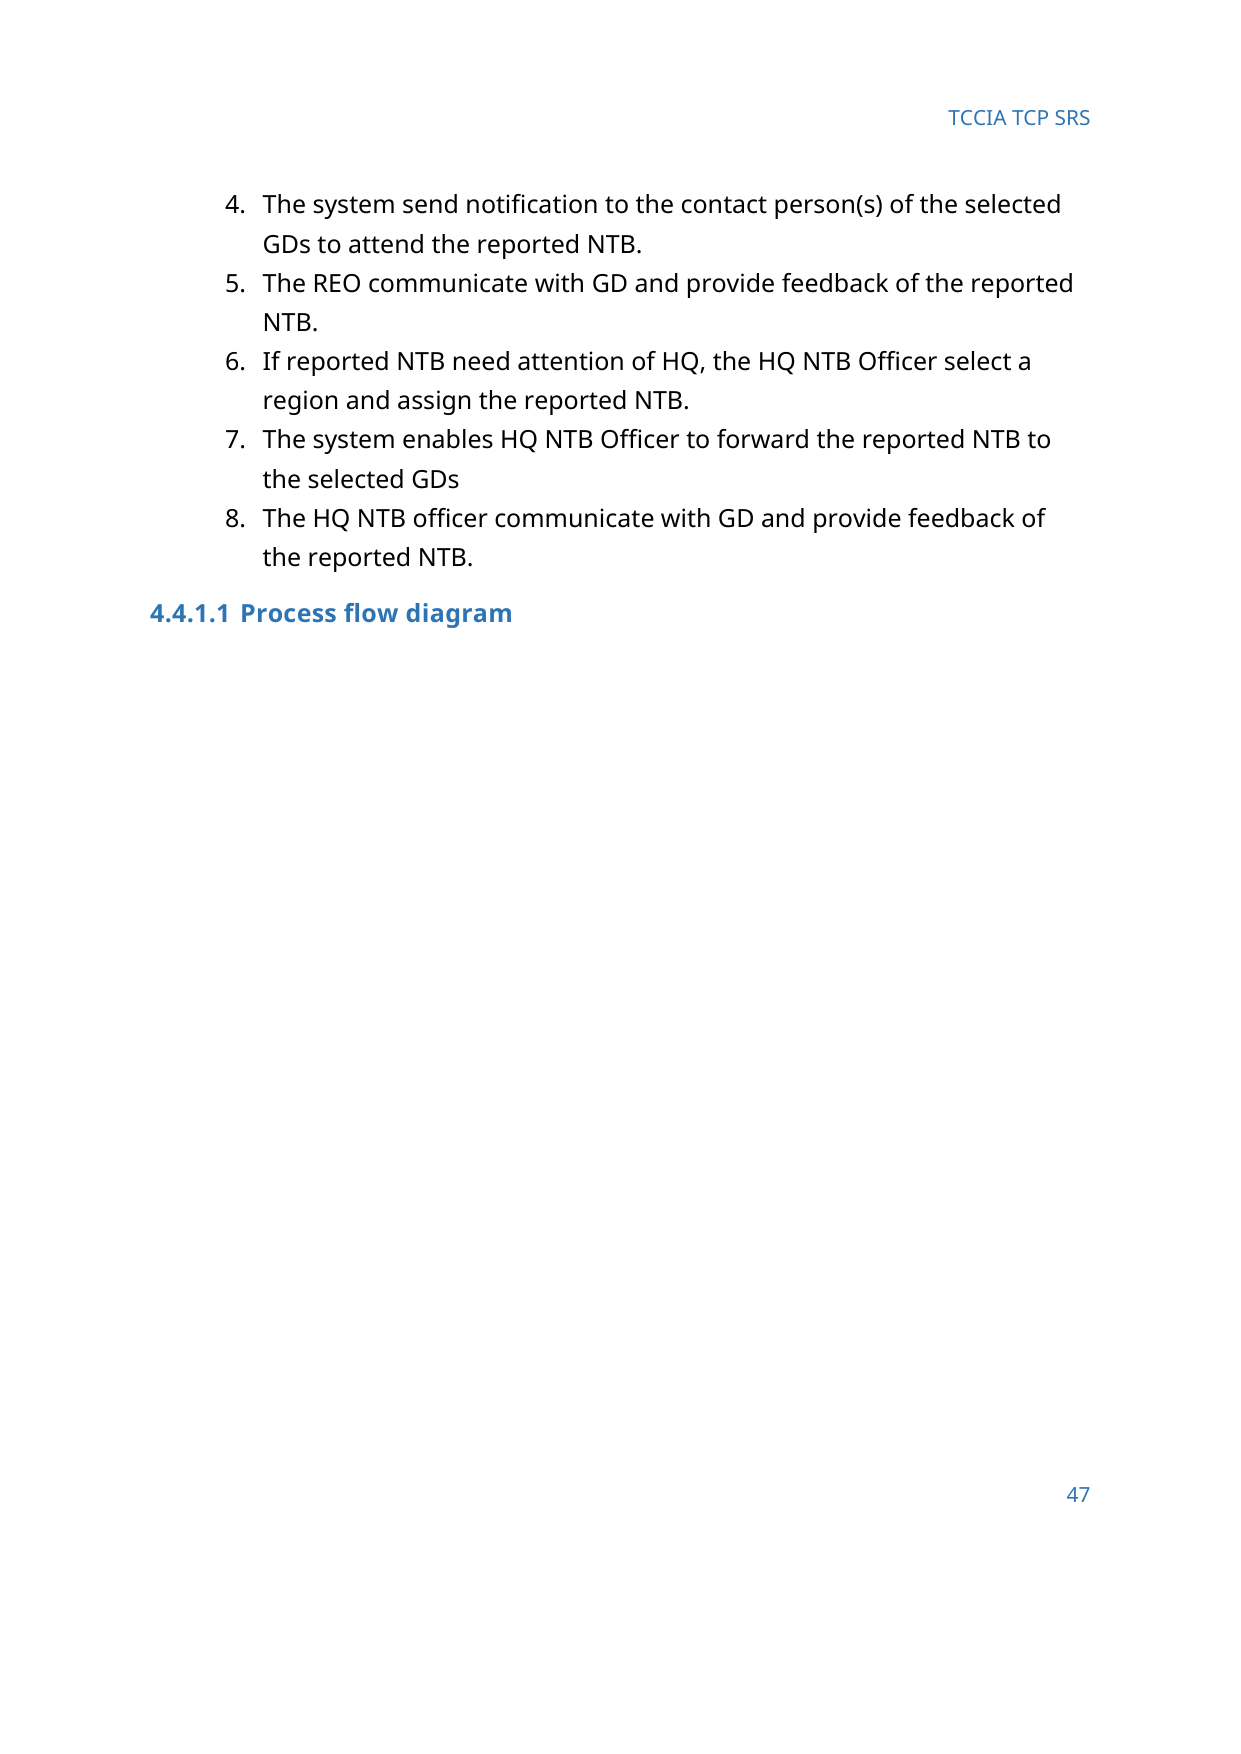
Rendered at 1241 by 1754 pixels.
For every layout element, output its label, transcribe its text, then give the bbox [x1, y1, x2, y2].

subtitle Process flow diagram [150, 596, 1090, 629]
list The HQ NTB officer communicate with GD and provide feedback of the reported NTB. [225, 501, 1090, 574]
list The system send notification to the contact person(s) of the selected GDs to attend the reported NTB. [225, 187, 1090, 260]
list The REO communicate with GD and provide feedback of the reported NTB. [225, 266, 1090, 339]
list The system enables HQ NTB Officer to forward the reported NTB to the selected GDs [225, 422, 1090, 495]
list If reported NTB need attention of HQ, the HQ NTB Officer select a region and assign the reported NTB. [225, 344, 1090, 417]
